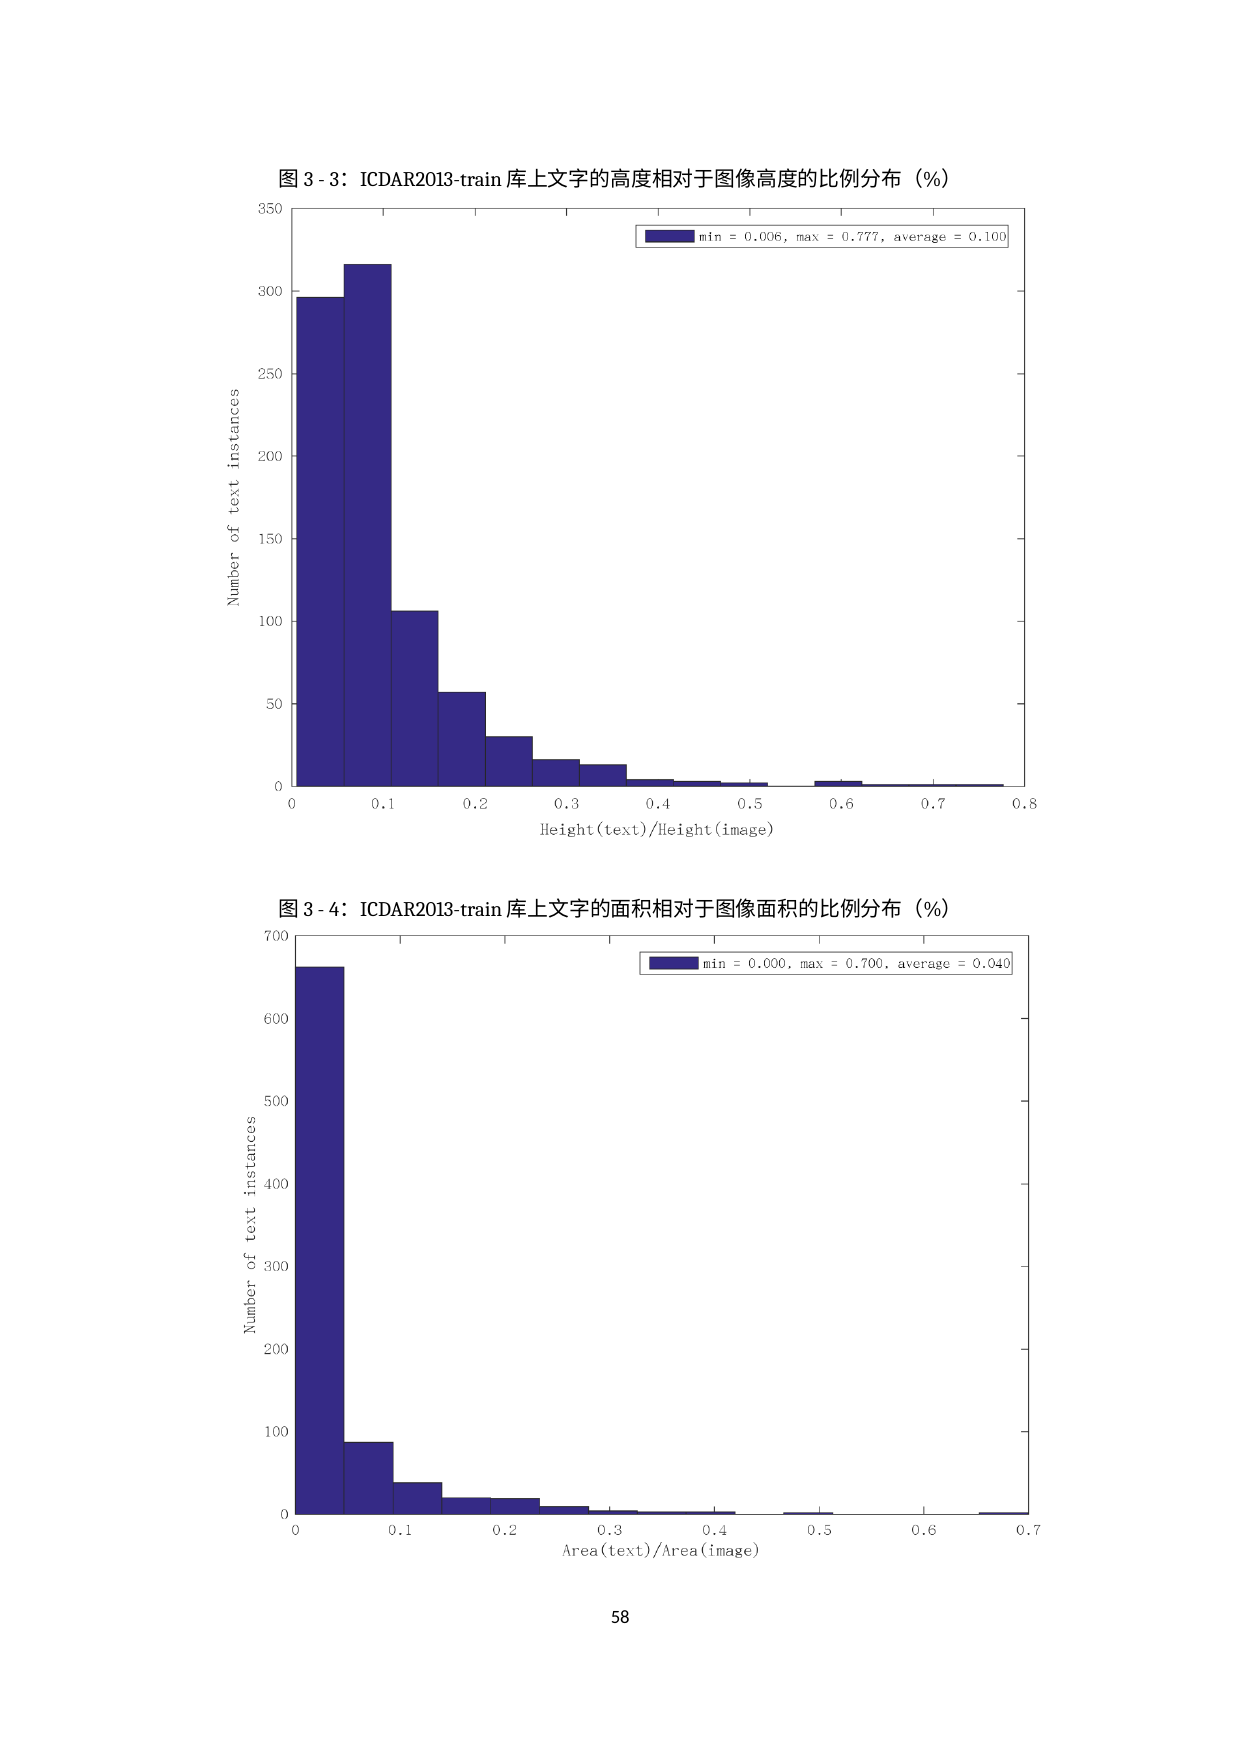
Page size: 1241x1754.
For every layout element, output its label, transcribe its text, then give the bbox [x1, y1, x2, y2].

picture [168, 193, 1113, 851]
picture [172, 923, 1118, 1571]
text 图 3 - 4：ICDAR2013-train库上文字的面积相对于图像面积的比例分布（%） [118, 891, 1122, 923]
text 图 3 - 3：ICDAR2013-train库上文字的高度相对于图像高度的比例分布（%） [118, 161, 1122, 194]
